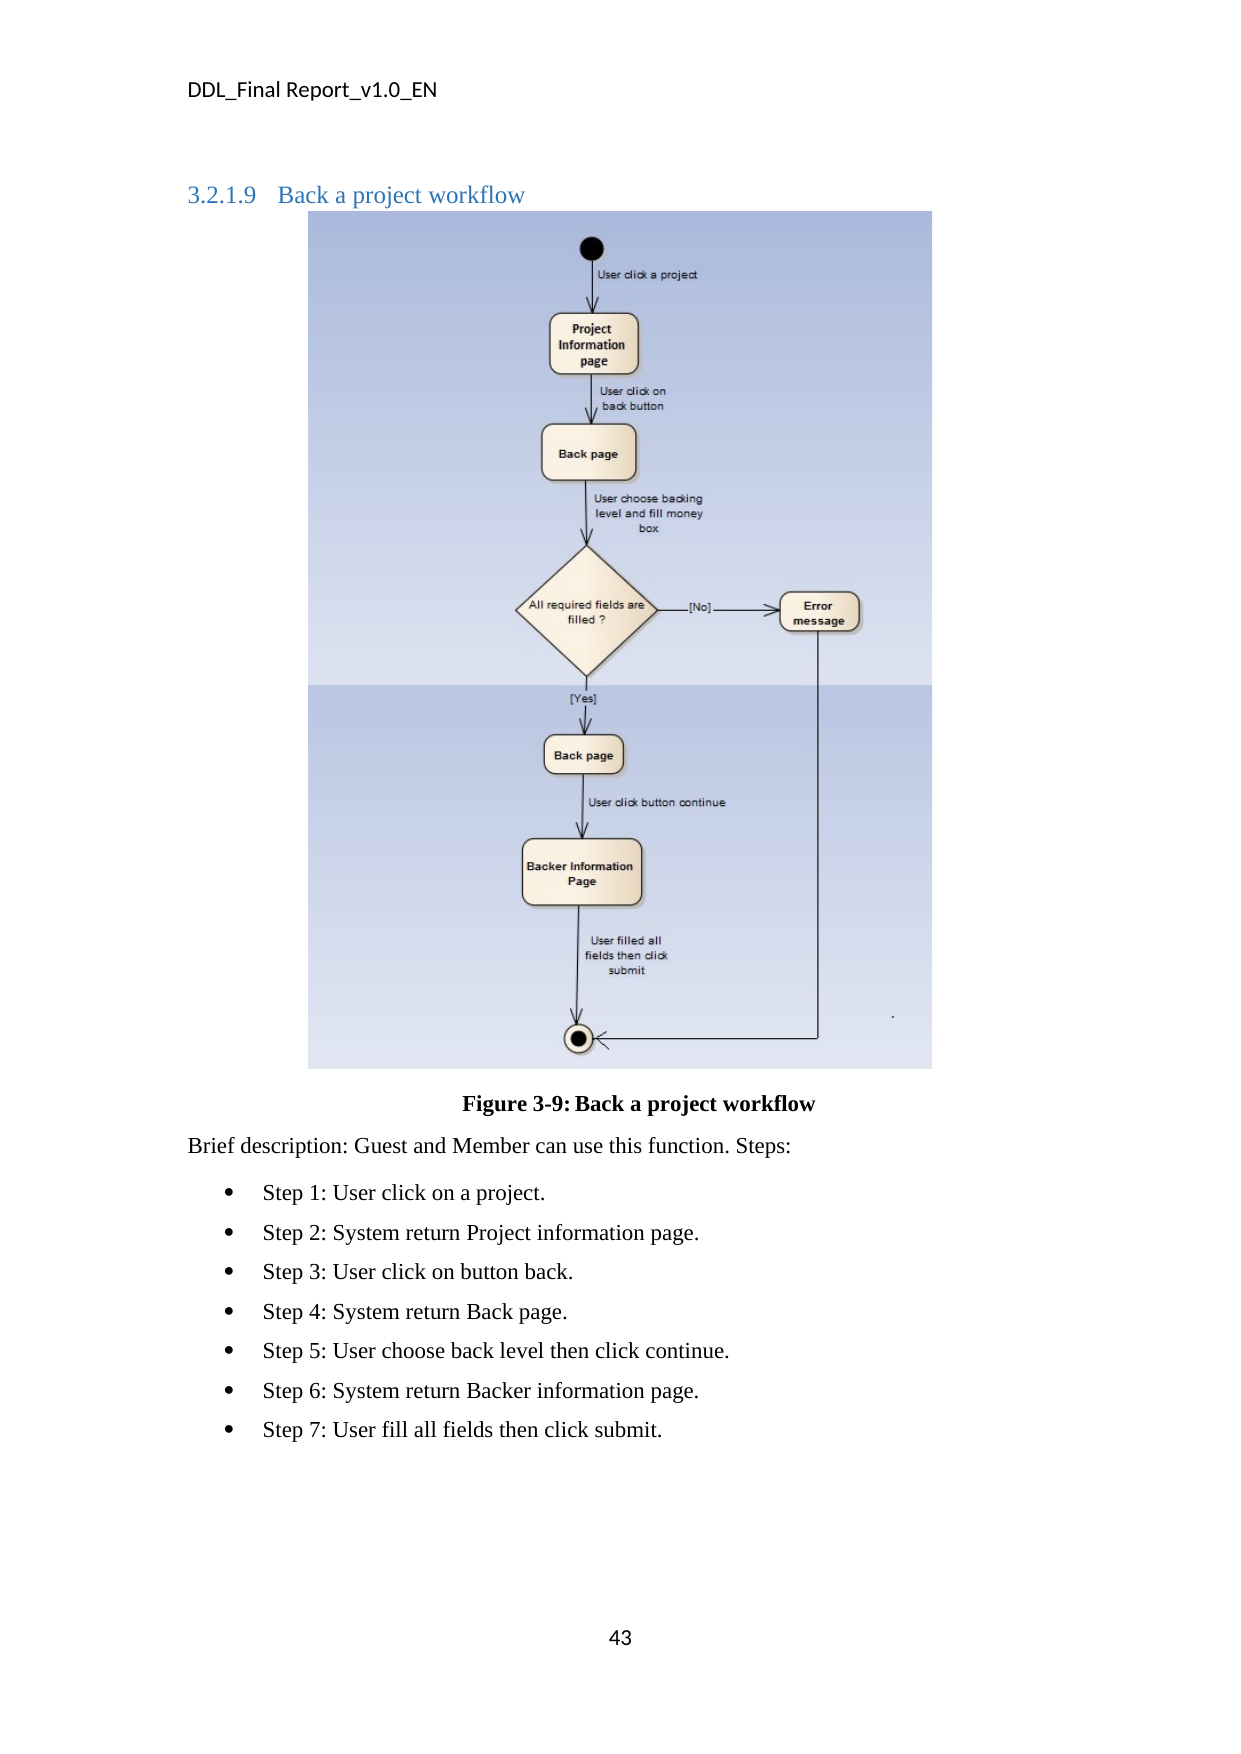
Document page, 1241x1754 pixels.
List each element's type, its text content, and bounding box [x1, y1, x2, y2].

list Step 7: User fill all fields then click submit. [225, 1416, 1053, 1442]
text Brief description: Guest and Member can use this function. Steps: [187, 1132, 1053, 1159]
list Step 5: User choose back level then click continue. [225, 1337, 1053, 1363]
subtitle Back a project workflow [187, 180, 1053, 209]
picture [308, 211, 933, 1069]
list Step 6: System return Backer information page. [225, 1377, 1053, 1403]
list Step 3: User click on button back. [225, 1258, 1053, 1284]
list Step 1: User click on a project. [225, 1179, 1053, 1206]
list Step 4: System return Back page. [225, 1298, 1053, 1324]
list Step 2: System return Project information page. [225, 1219, 1053, 1245]
text Back a project workflow [225, 1090, 1053, 1116]
